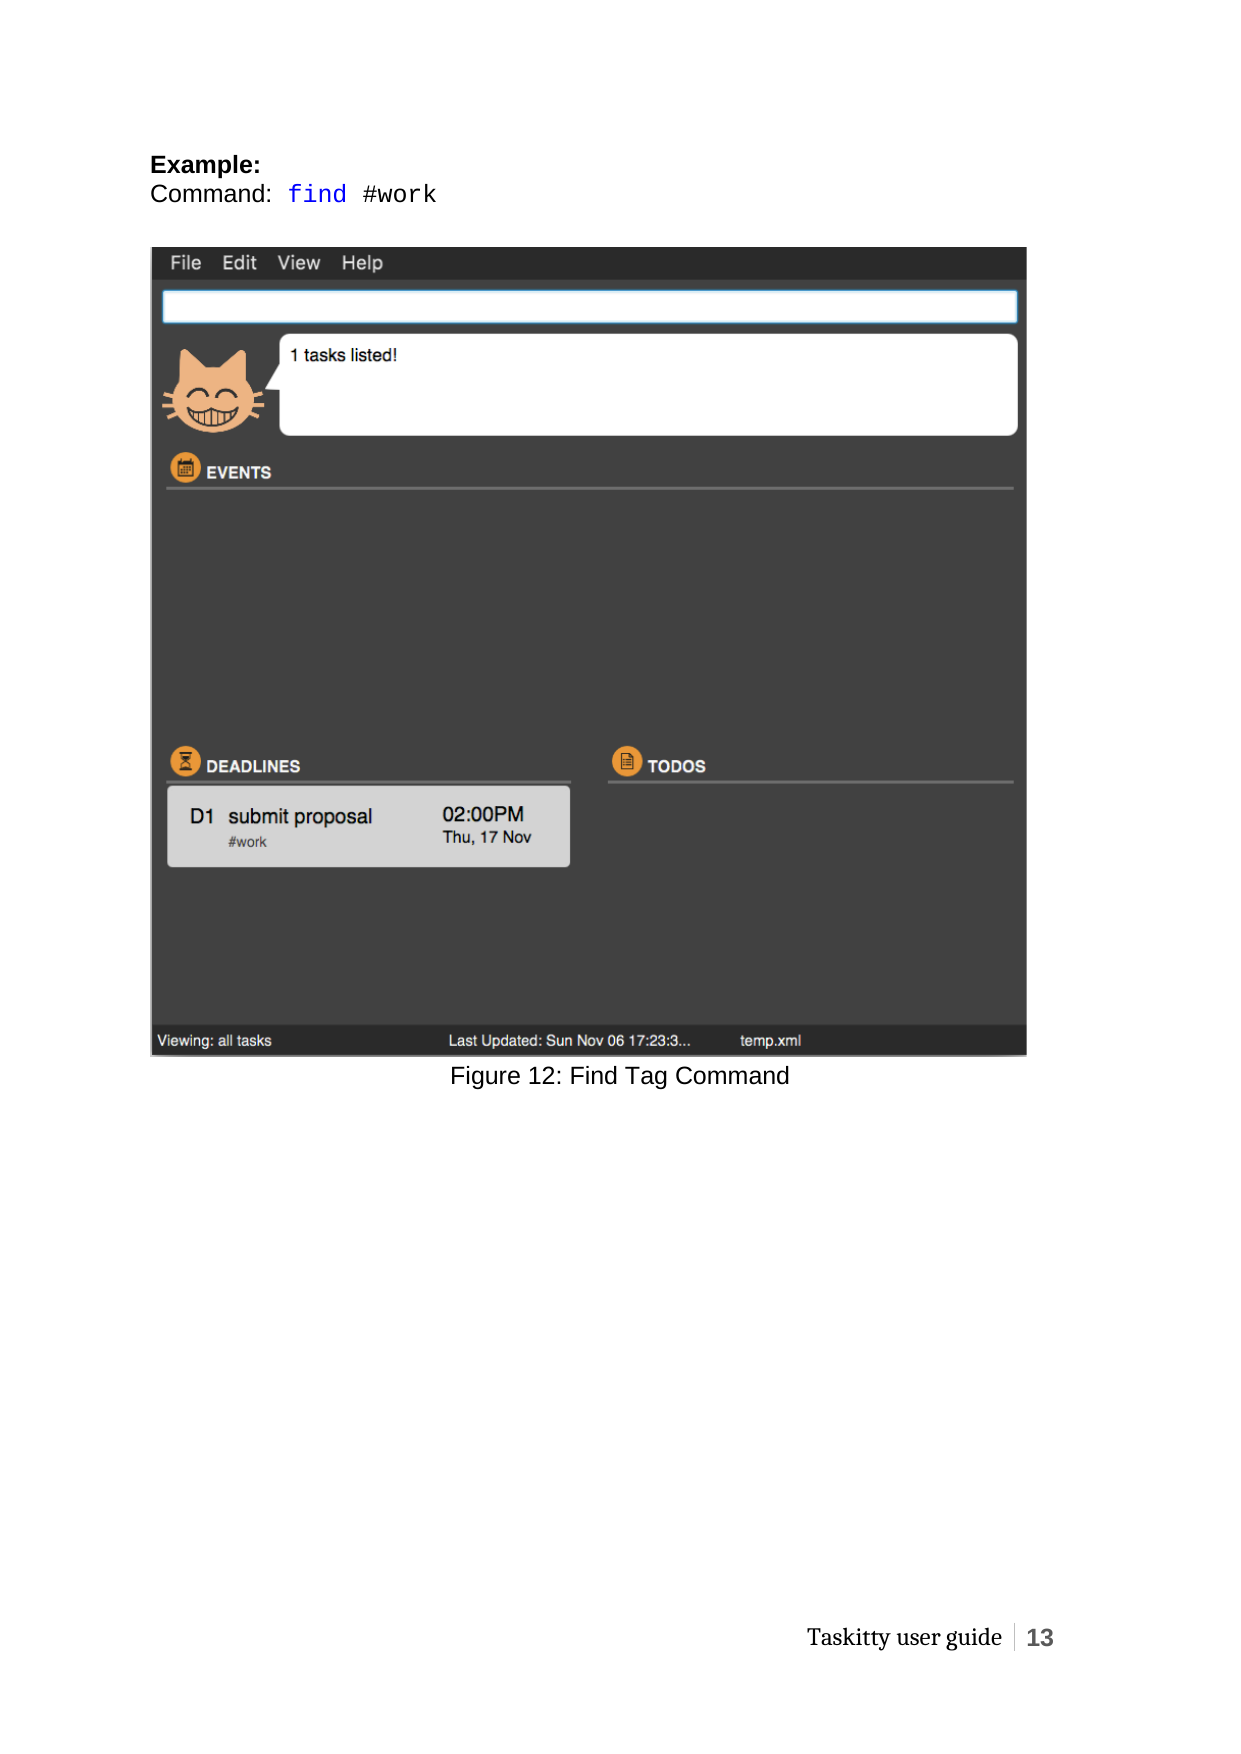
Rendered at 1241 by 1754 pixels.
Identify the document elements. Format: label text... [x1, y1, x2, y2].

text Command: find #work [150, 179, 1090, 210]
text Figure 12: Find Tag Command [150, 1061, 1090, 1089]
picture [150, 247, 1027, 1057]
text Example: [150, 150, 1090, 179]
